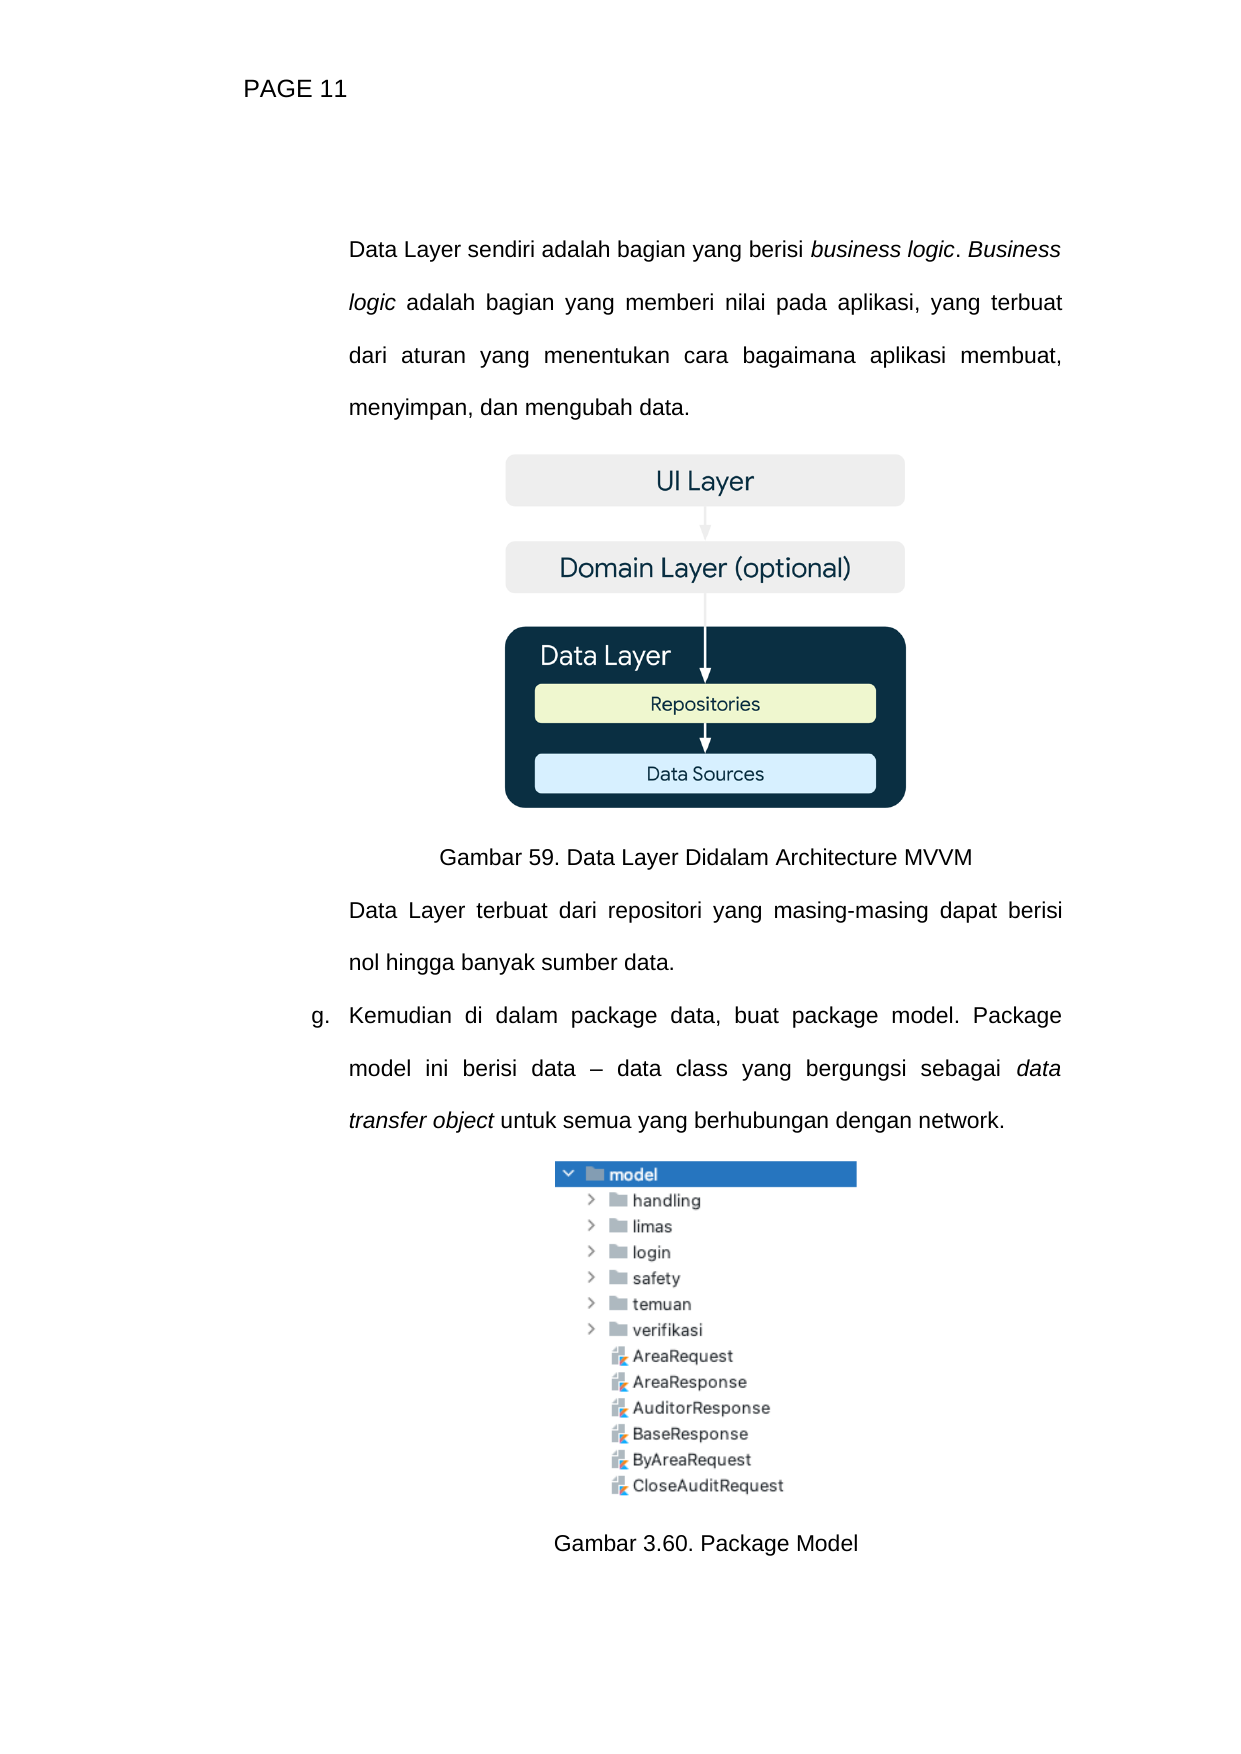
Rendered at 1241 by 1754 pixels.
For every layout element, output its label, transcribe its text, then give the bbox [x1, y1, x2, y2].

text Data Layer terbuat dari repositori yang masing-masing dapat berisi nol hingga banyak sumber data. [349, 897, 1063, 976]
picture [555, 1160, 857, 1501]
text Gambar 59. Data Layer Didalam Architecture MVVM [349, 844, 1063, 870]
text Gambar 3.60. Package Model [349, 1530, 1063, 1556]
text Data Layer sendiri adalah bagian yang berisi business logic. Business logic adalah bagian yang memberi nilai pada aplikasi, yang terbuat dari aturan yang menentukan cara bagaimana aplikasi membuat, menyimpan, dan mengubah data. [349, 236, 1063, 421]
title Kemudian di dalam package data, buat package model. Package model ini berisi data – data class yang bergungsi sebagai data transfer object untuk semua yang berhubungan dengan network. [311, 1002, 1063, 1134]
picture [499, 447, 913, 816]
